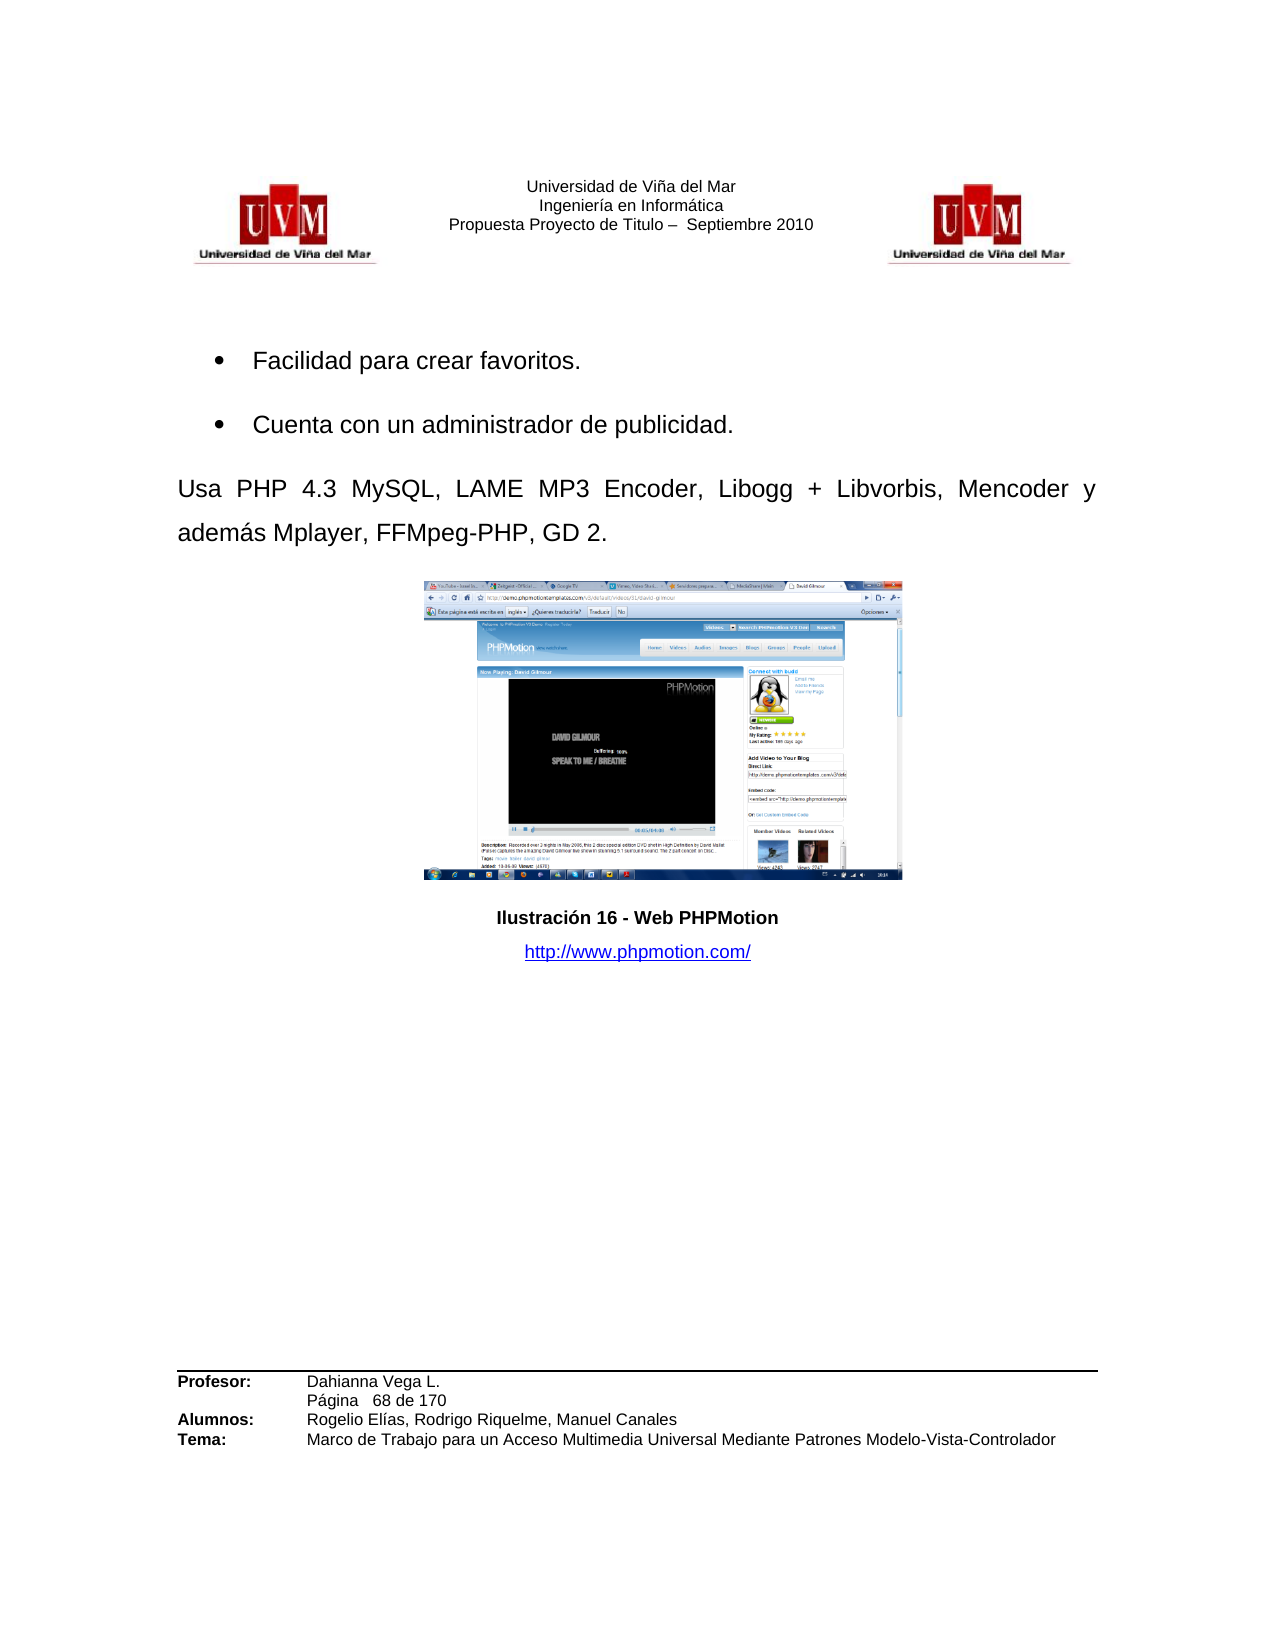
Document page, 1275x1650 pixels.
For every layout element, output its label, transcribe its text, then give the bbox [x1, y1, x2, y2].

list Facilidad para crear favoritos. [215, 346, 1098, 375]
picture [871, 176, 1084, 267]
text Usa PHP 4.3 MySQL, LAME MP3 Encoder, Libogg + Libvorbis, Mencoder y además Mplayer, FFMpeg-PHP, GD 2. [177, 474, 1098, 546]
list Cuenta con un administrador de publicidad. [215, 410, 1098, 439]
text http://www.phpmotion.com/ [177, 941, 1098, 962]
picture [424, 581, 903, 880]
text Ilustración 16 - Web PHPMotion [177, 907, 1098, 928]
picture [177, 176, 390, 267]
